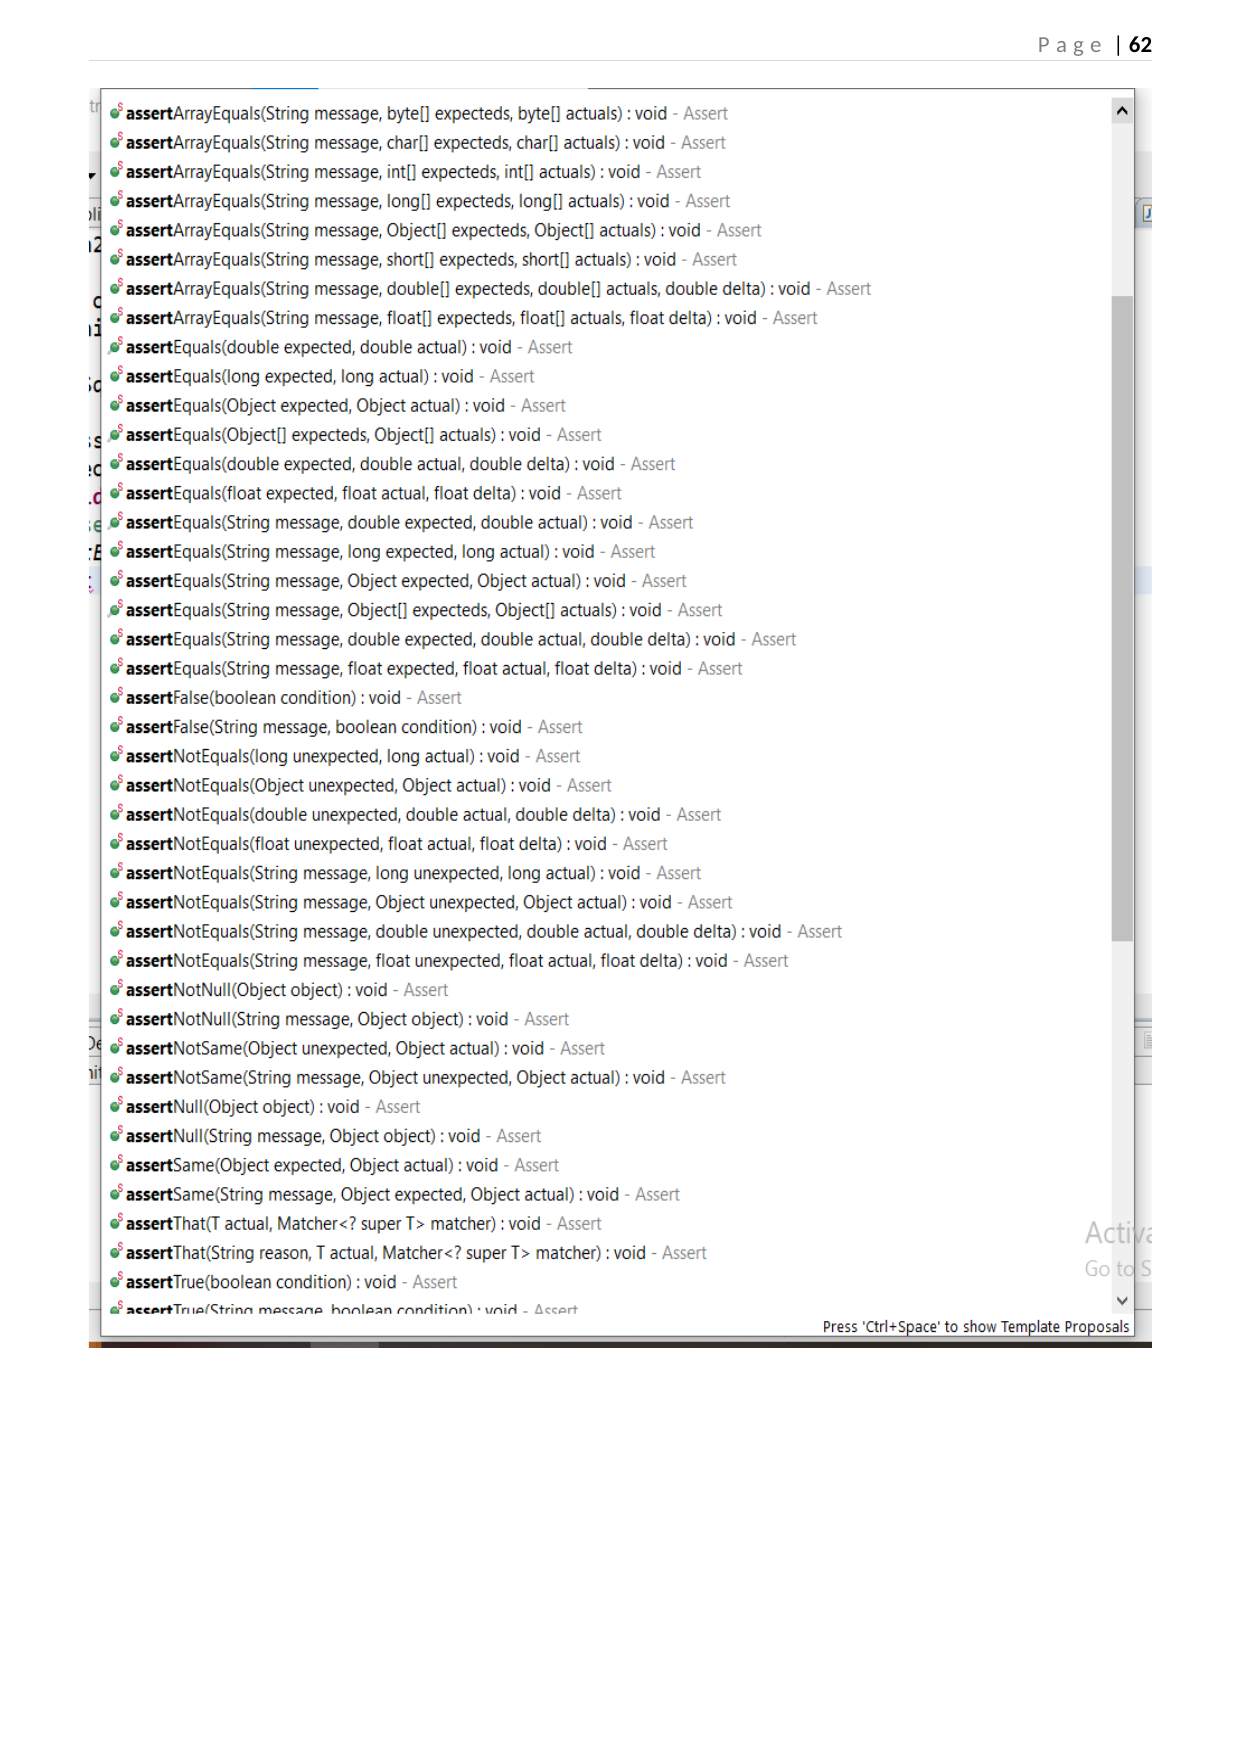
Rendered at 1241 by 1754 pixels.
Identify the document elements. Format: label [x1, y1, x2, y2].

picture [88, 88, 1152, 1348]
